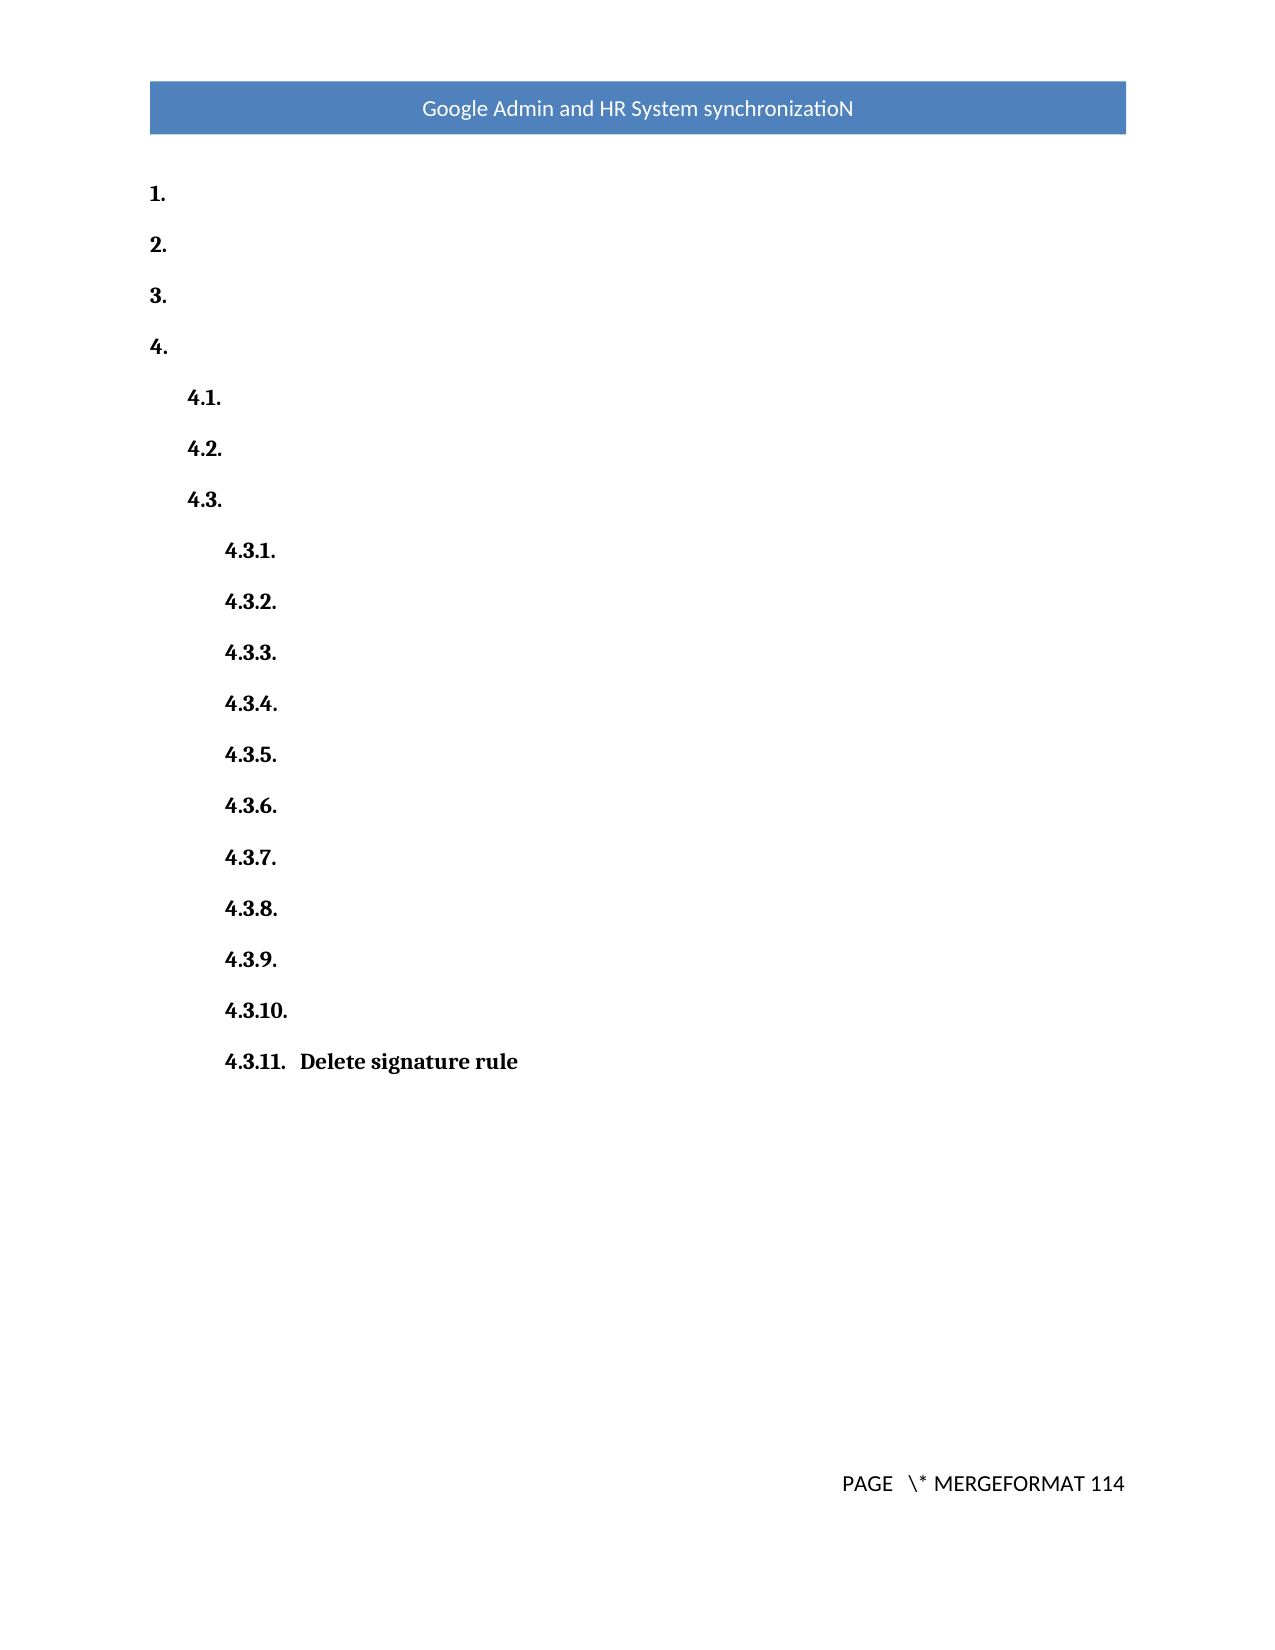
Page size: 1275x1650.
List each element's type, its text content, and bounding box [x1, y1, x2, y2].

subtitle Delete signature rule [225, 1048, 1125, 1075]
